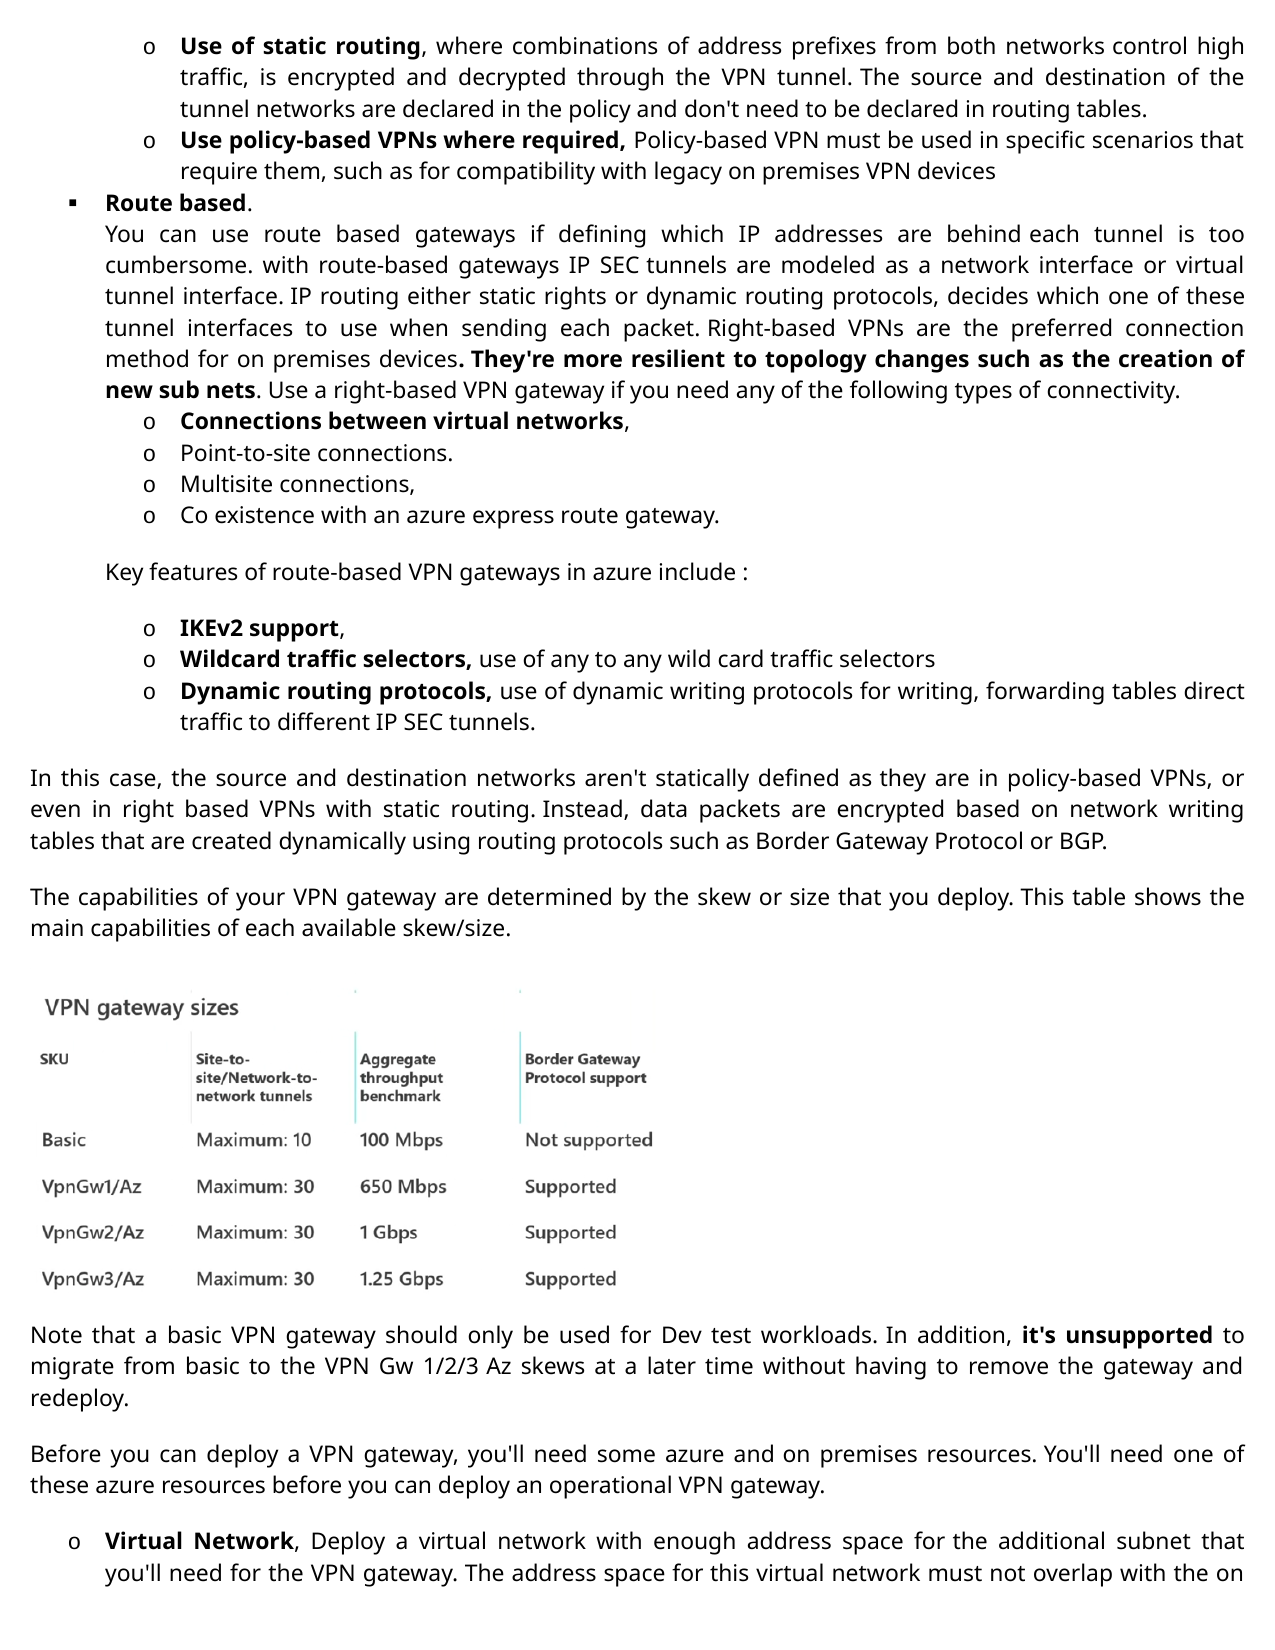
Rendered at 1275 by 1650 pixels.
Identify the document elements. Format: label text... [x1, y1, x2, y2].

list Dynamic routing protocols, use of dynamic writing protocols for writing, forwarding tables direct traffic to different IP SEC tunnels. [142, 674, 1245, 737]
picture [30, 968, 665, 1294]
list Use of static routing, where combinations of address prefixes from both networks control high traffic, is encrypted and decrypted through the VPN tunnel. The source and destination of the tunnel networks are declared in the policy and don't need to be declared in routing tables. [142, 30, 1245, 124]
list Route based. [67, 186, 1245, 218]
list IKEv2 support, [142, 612, 1245, 643]
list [67, 1525, 1245, 1588]
text Before you can deploy a VPN gateway, you'll need some azure and on premises resources. You'll need one of these azure resources before you can deploy an operational VPN gateway. [30, 1438, 1245, 1500]
list You can use route based gateways if defining which IP addresses are behind each tunnel is too cumbersome. with route-based gateways IP SEC tunnels are modeled as a network interface or virtual tunnel interface. IP routing either static rights or dynamic routing protocols, decides which one of these tunnel interfaces to use when sending each packet. Right-based VPNs are the preferred connection method for on premises devices. They're more resilient to topology changes such as the creation of new sub nets. Use a right-based VPN gateway if you need any of the following types of connectivity. [105, 218, 1245, 405]
list Use policy-based VPNs where required, Policy-based VPN must be used in specific scenarios that require them, such as for compatibility with legacy on premises VPN devices [142, 124, 1245, 186]
text In this case, the source and destination networks aren't statically defined as they are in policy-based VPNs, or even in right based VPNs with static routing. Instead, data packets are encrypted based on network writing tables that are created dynamically using routing protocols such as Border Gateway Protocol or BGP. [30, 762, 1245, 856]
list Connections between virtual networks, [142, 405, 1245, 437]
text The capabilities of your VPN gateway are determined by the skew or size that you deploy. This table shows the main capabilities of each available skew/size. [30, 881, 1245, 943]
text Key features of route-based VPN gateways in azure include : [105, 556, 1245, 587]
list Wildcard traffic selectors, use of any to any wild card traffic selectors [142, 643, 1245, 674]
list Multisite connections, [142, 468, 1245, 499]
text Note that a basic VPN gateway should only be used for Dev test workloads. In addition, it's unsupported to migrate from basic to the VPN Gw 1/2/3 Az skews at a later time without having to remove the gateway and redeploy. [30, 1319, 1245, 1413]
list Co existence with an azure express route gateway. [142, 499, 1245, 531]
list Point-to-site connections. [142, 437, 1245, 468]
